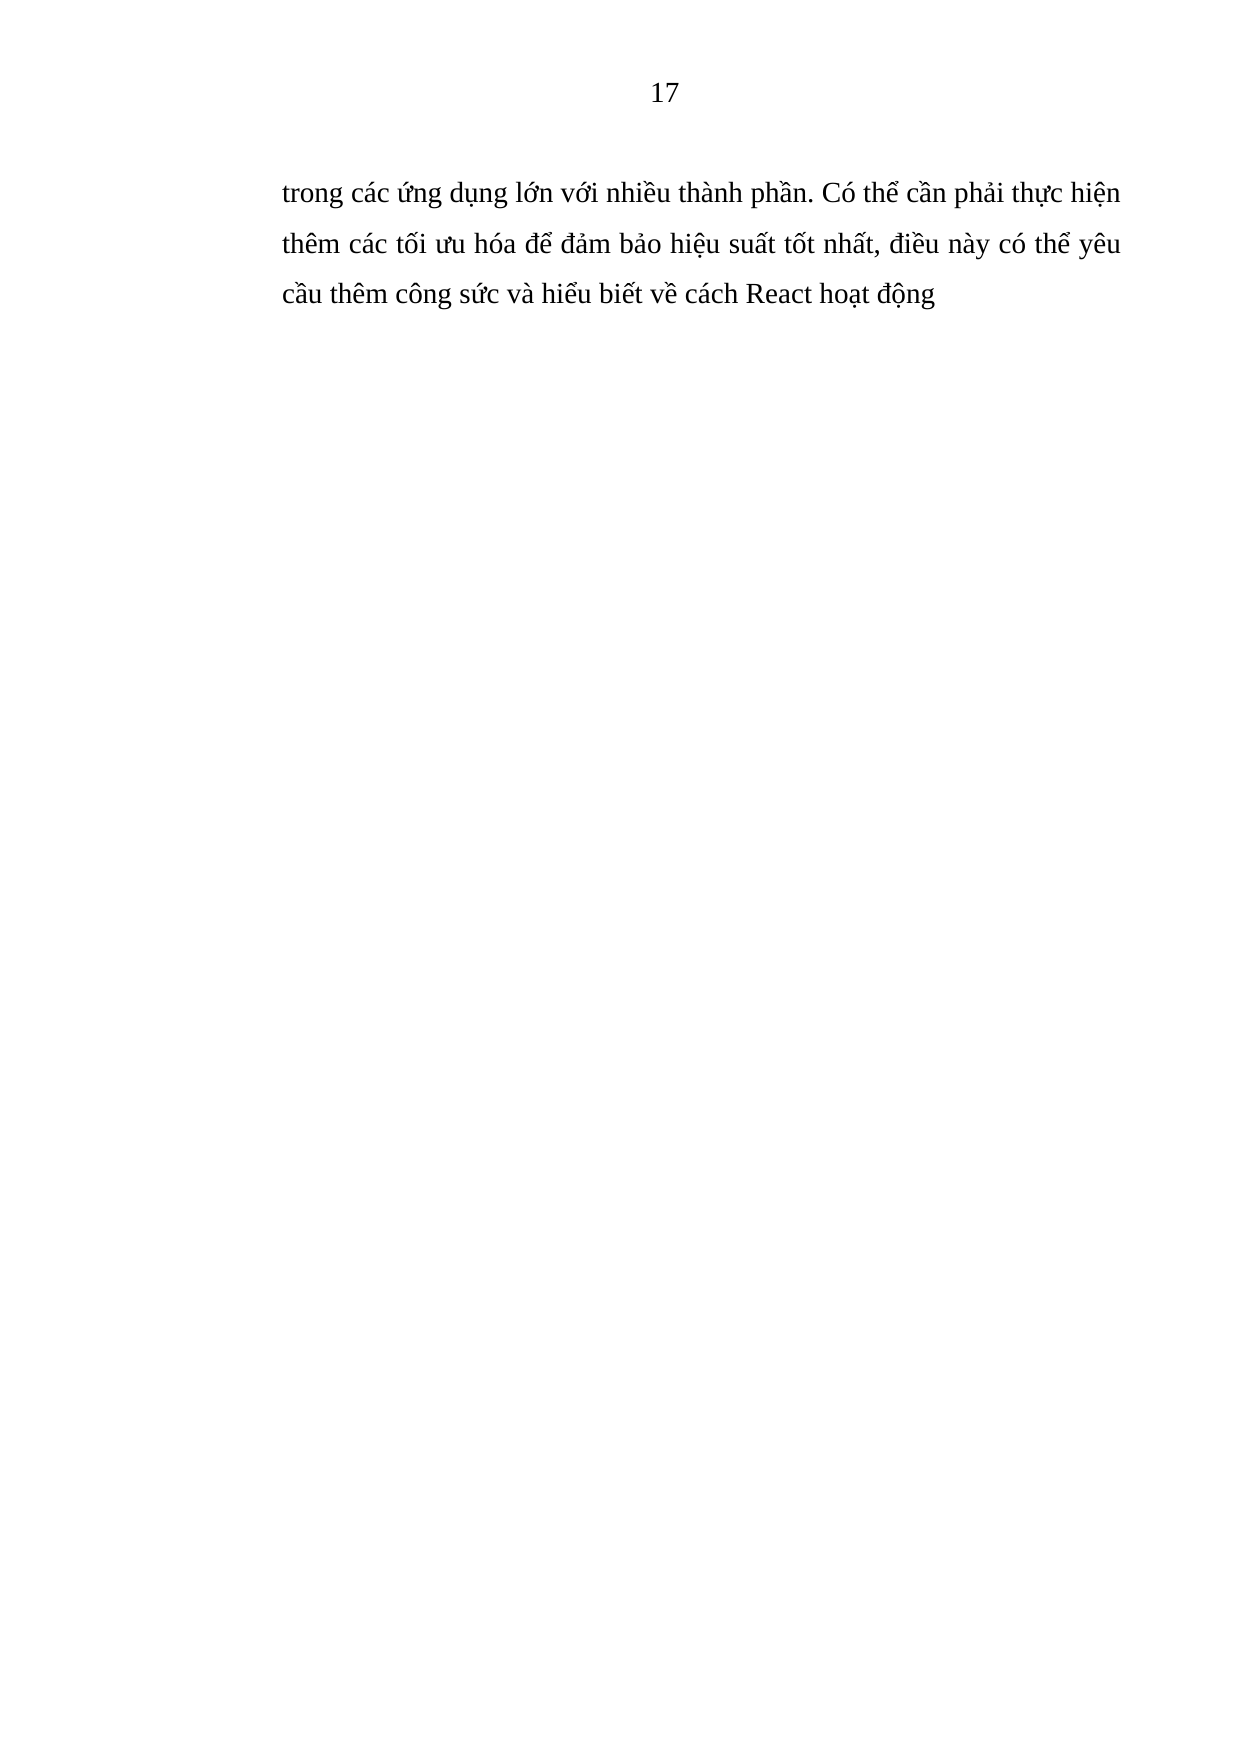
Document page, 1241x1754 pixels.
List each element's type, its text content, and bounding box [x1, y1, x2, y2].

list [244, 175, 1122, 259]
list Hiệu Suất và Tối Ưu Hóa: Mặc dù Virtual DOM giúp tối ưu hóa hiệu suất, việc xử lý và đồng bộ hóa DOM vẫn có thể gây overhead, đặc biệt trong các ứng dụng lớn với nhiều thành phần. Có thể cần phải thực hiện thêm các tối ưu hóa để đảm bảo hiệu suất tốt nhất, điều này có thể yêu cầu thêm công sức và hiểu biết về cách React hoạt động [244, 276, 1122, 511]
